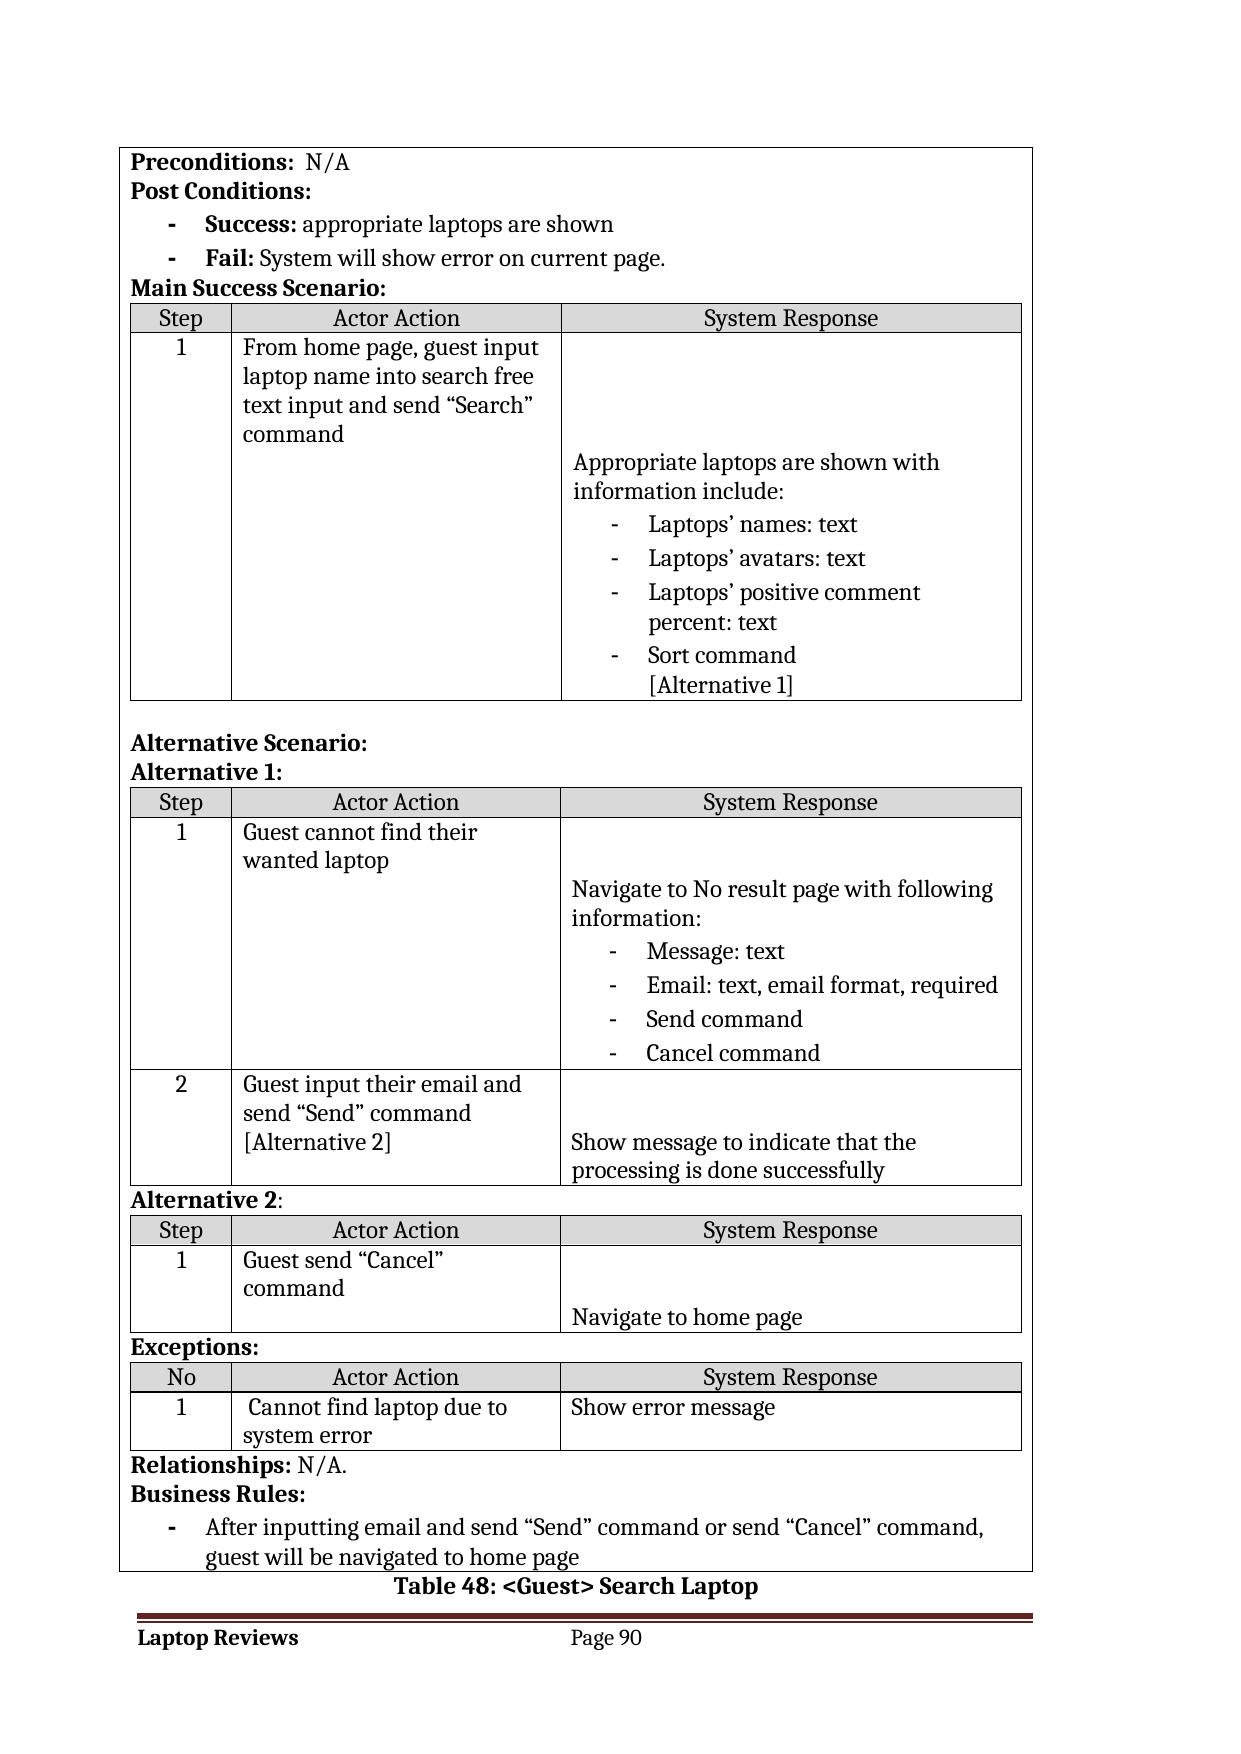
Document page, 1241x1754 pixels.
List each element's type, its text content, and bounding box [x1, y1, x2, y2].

text Table 48: <Guest> Search Laptop [118, 1572, 1033, 1601]
